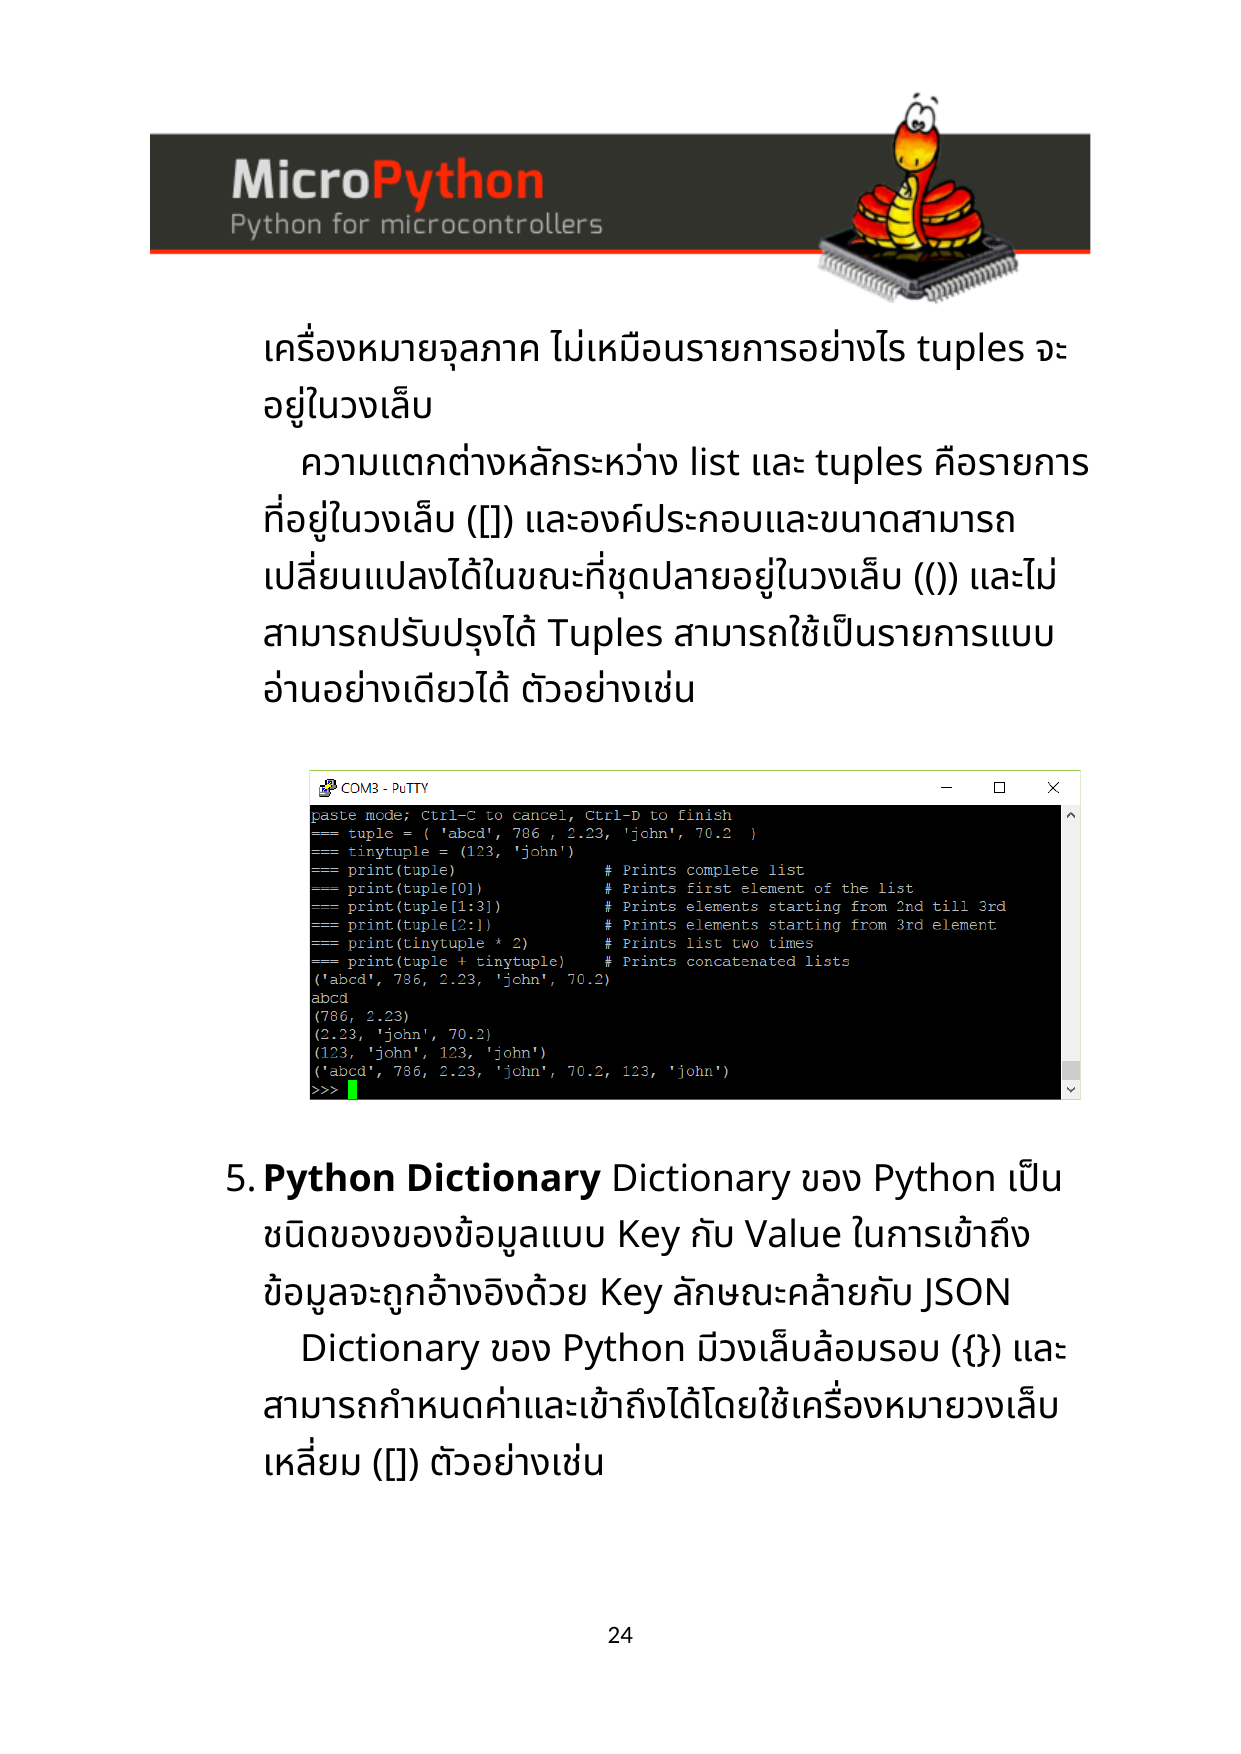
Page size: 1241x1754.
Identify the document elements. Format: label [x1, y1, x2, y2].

picture [150, 73, 1091, 322]
picture [309, 770, 1081, 1100]
